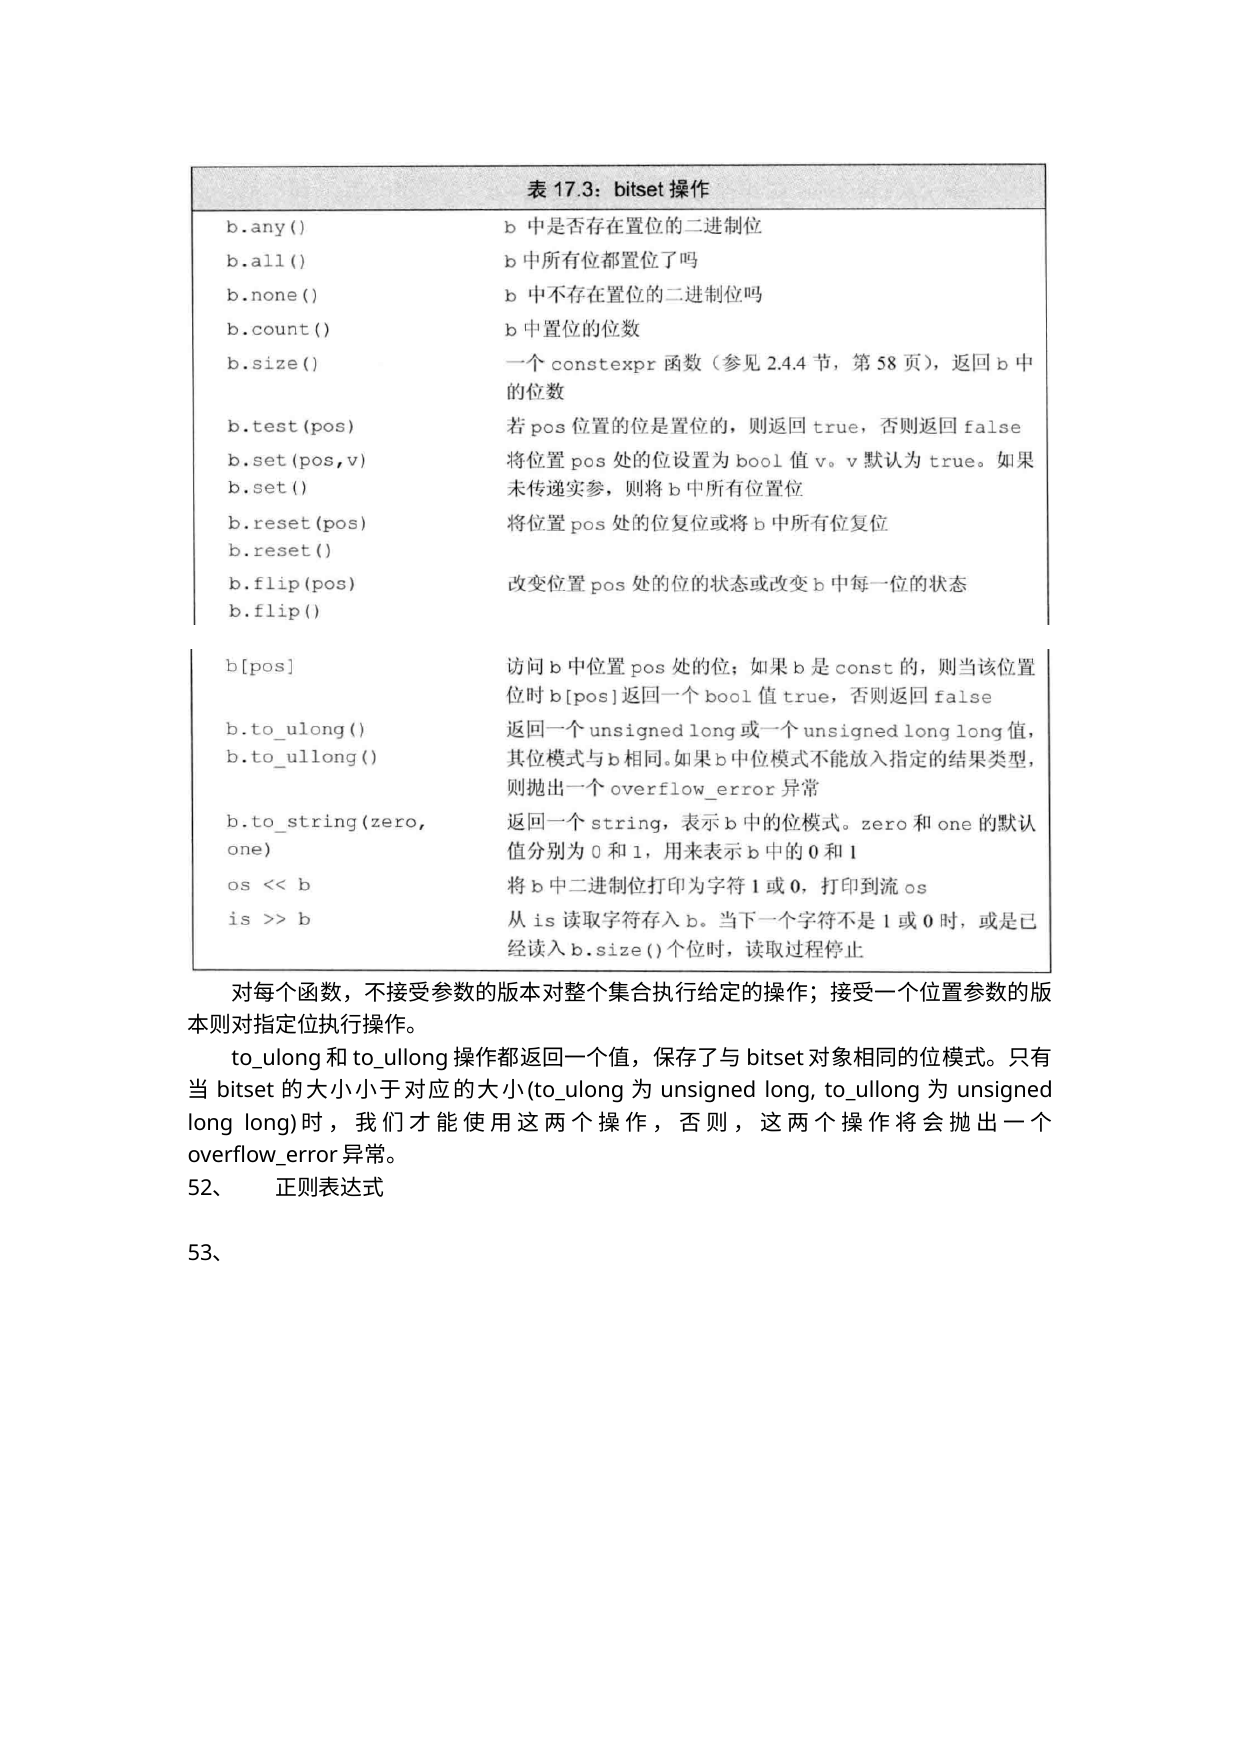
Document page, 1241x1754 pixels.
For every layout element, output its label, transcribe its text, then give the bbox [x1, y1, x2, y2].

list 正则表达式 [187, 1169, 1053, 1202]
text to_ulong和to_ullong操作都返回一个值，保存了与bitset对象相同的位模式。只有当bitset的大小小于对应的大小(to_ulong为unsigned long, to_ullong为unsigned long long)时，我们才能使用这两个操作，否则，这两个操作将会抛出一个overflow_error异常。 [187, 1039, 1053, 1169]
picture [187, 162, 1053, 625]
picture [187, 649, 1053, 974]
text 对每个函数，不接受参数的版本对整个集合执行给定的操作；接受一个位置参数的版本则对指定位执行操作。 [187, 974, 1053, 1039]
